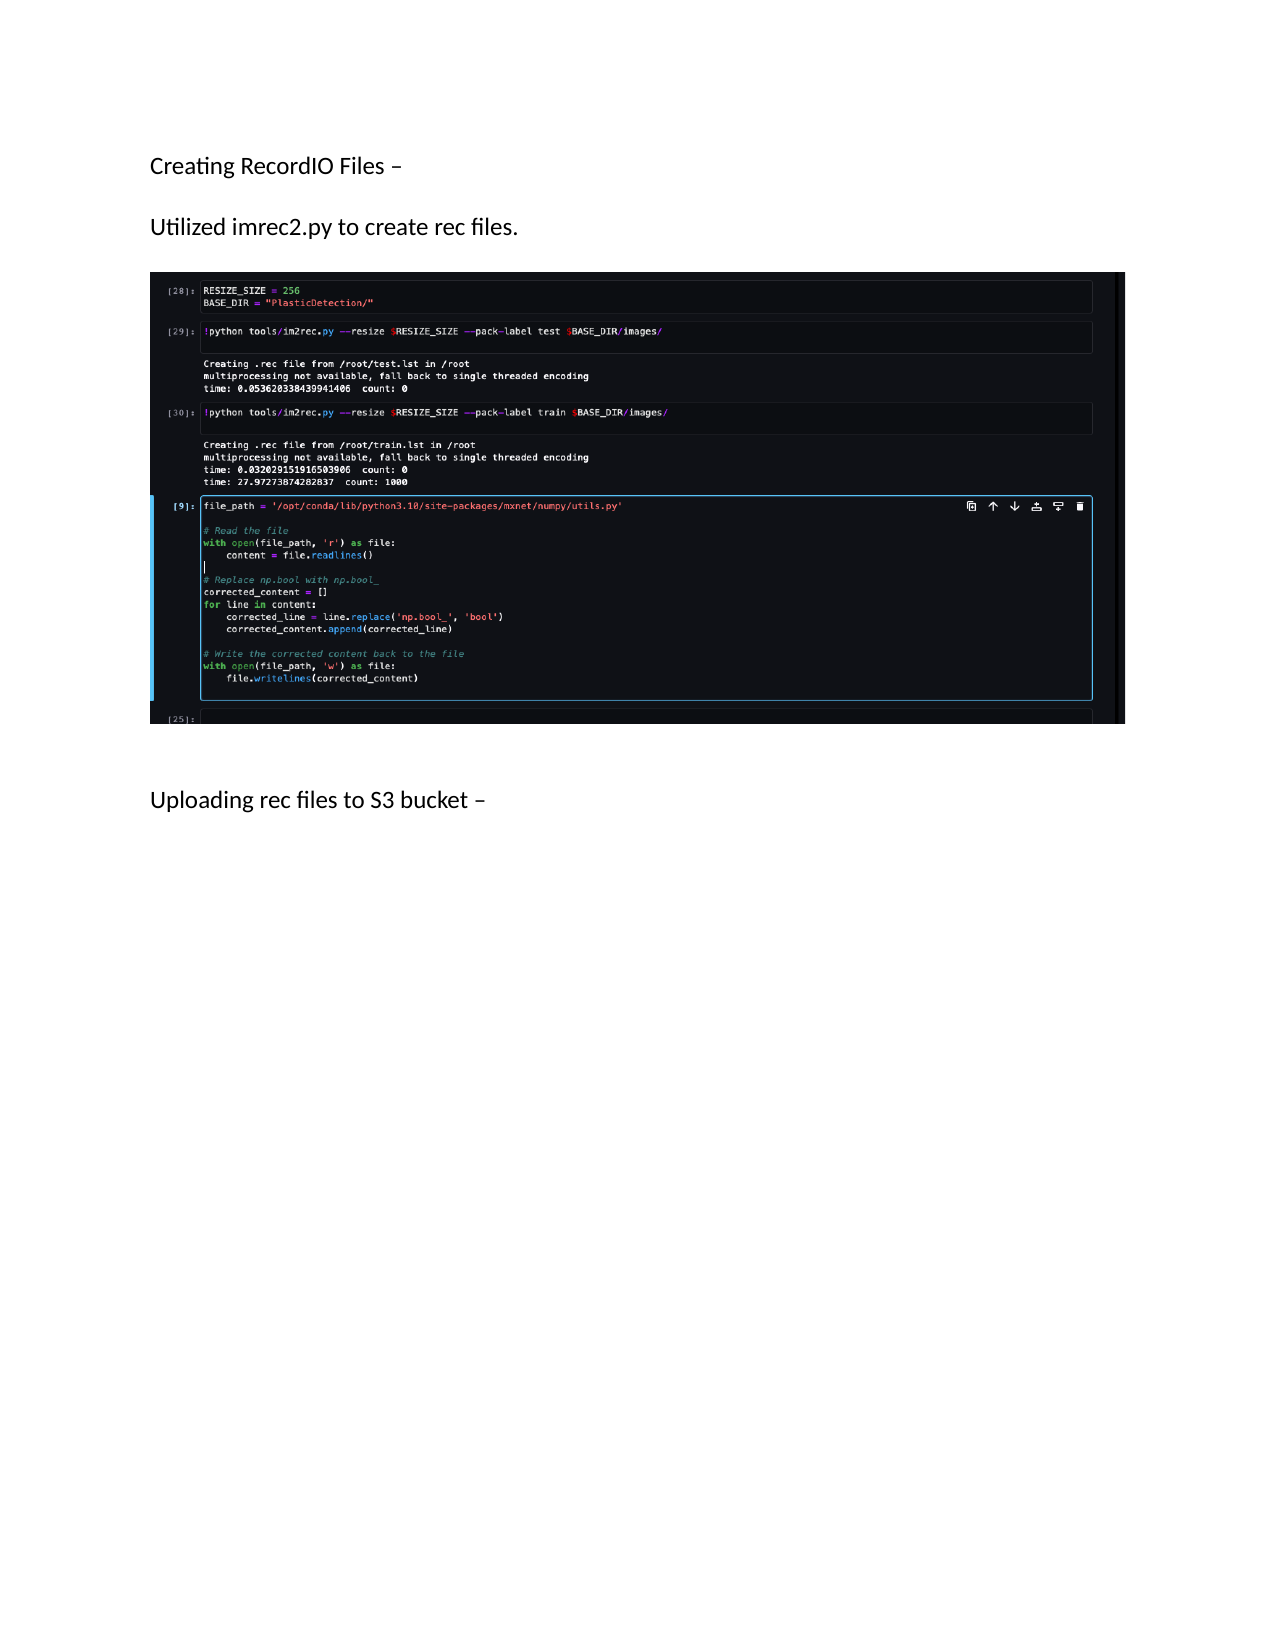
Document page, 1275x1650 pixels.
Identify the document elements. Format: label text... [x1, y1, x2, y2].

picture [150, 272, 1125, 724]
text Creating RecordIO Files – [150, 150, 1125, 181]
text Utilized imrec2.py to create rec files. [150, 211, 1125, 242]
text Uploading rec files to S3 bucket – [150, 784, 1125, 815]
